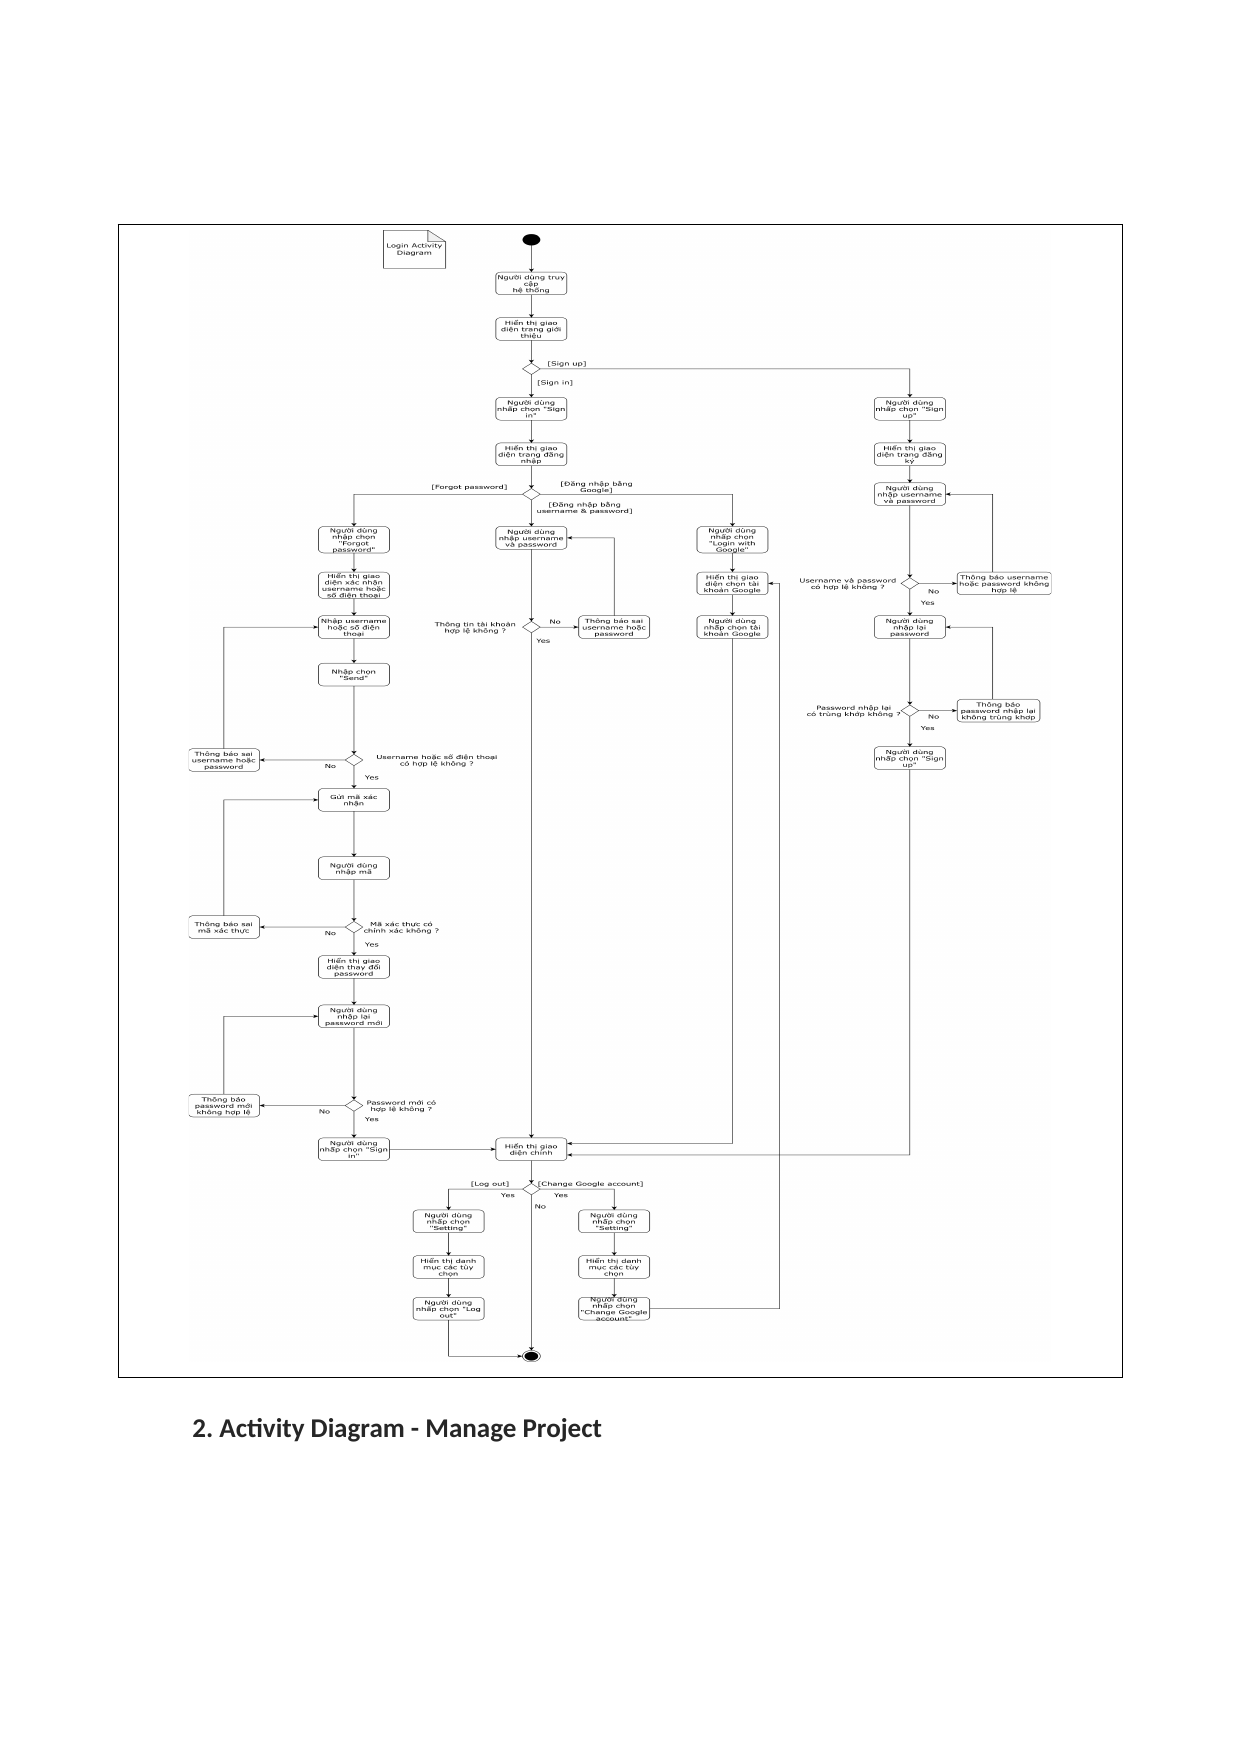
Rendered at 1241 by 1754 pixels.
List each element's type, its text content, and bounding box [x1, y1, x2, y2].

text 2. Activity Diagram - Manage Project [118, 1411, 1122, 1444]
table_header [119, 225, 1122, 1377]
picture [188, 230, 1052, 1362]
